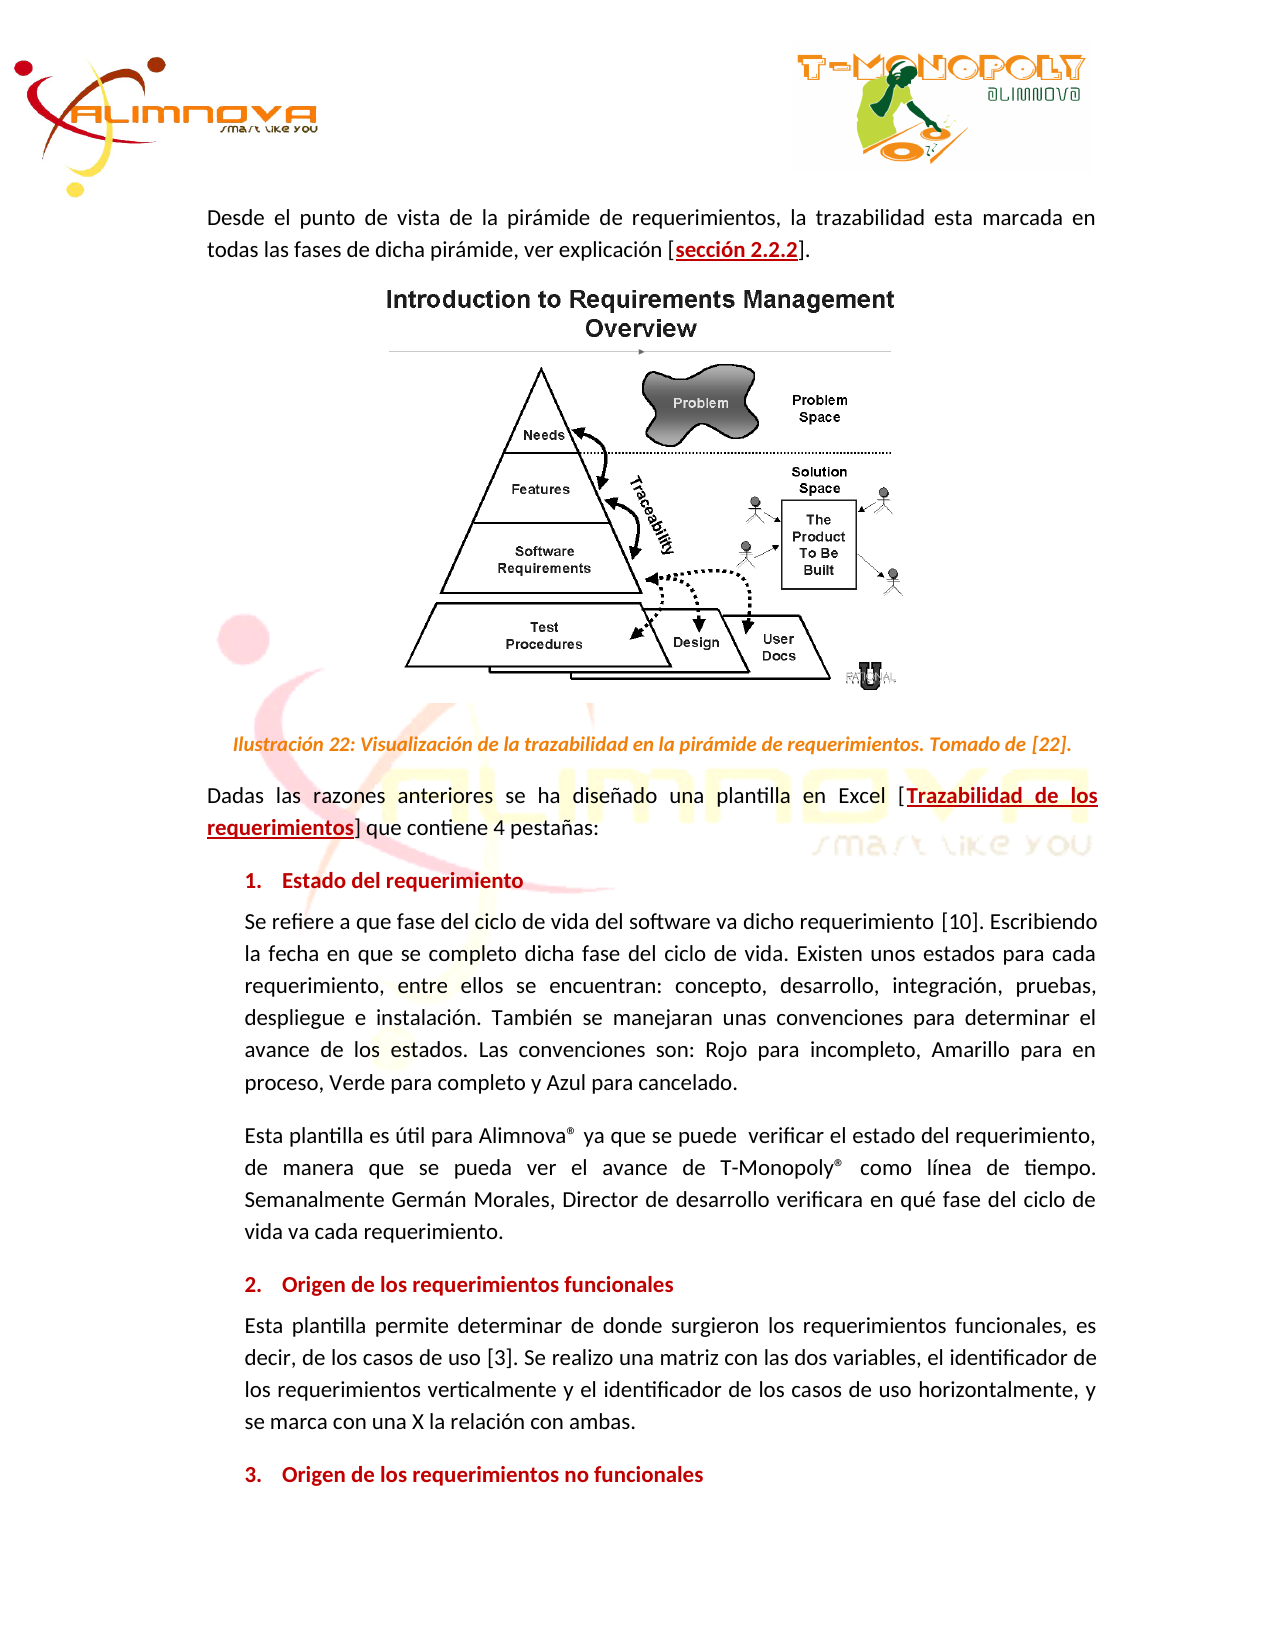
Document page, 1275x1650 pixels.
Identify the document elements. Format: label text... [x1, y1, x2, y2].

picture [10, 55, 319, 199]
list Origen de los requerimientos no funcionales [244, 1460, 1098, 1488]
text Dadas las razones anteriores se ha diseñado una plantilla en Excel [Trazabilidad de los requerimientos] que contiene 4 pestañas: [207, 781, 1098, 841]
text Esta plantilla permite determinar de donde surgieron los requerimientos funcionales, es decir, de los casos de uso [3]. Se realizo una matriz con las dos variables, el identificador de los requerimientos verticalmente y el identificador de los casos de uso horizontalmente, y se marca con una X la relación con ambas. [244, 1311, 1098, 1435]
list Estado del requerimiento [244, 866, 1098, 894]
list Origen de los requerimientos funcionales [244, 1270, 1098, 1298]
picture [792, 40, 1093, 173]
text Desde el punto de vista de la pirámide de requerimientos, la trazabilidad esta marcada en todas las fases de dicha pirámide, ver explicación [sección 2.2.2]. [207, 177, 1098, 263]
text Esta plantilla es útil para Alimnova® ya que se puede verificar el estado del requerimiento, de manera que se pueda ver el avance de T-Monopoly® como línea de tiempo. Semanalmente Germán Morales, Director de desarrollo verificara en qué fase del ciclo de vida va cada requerimiento. [244, 1121, 1098, 1245]
